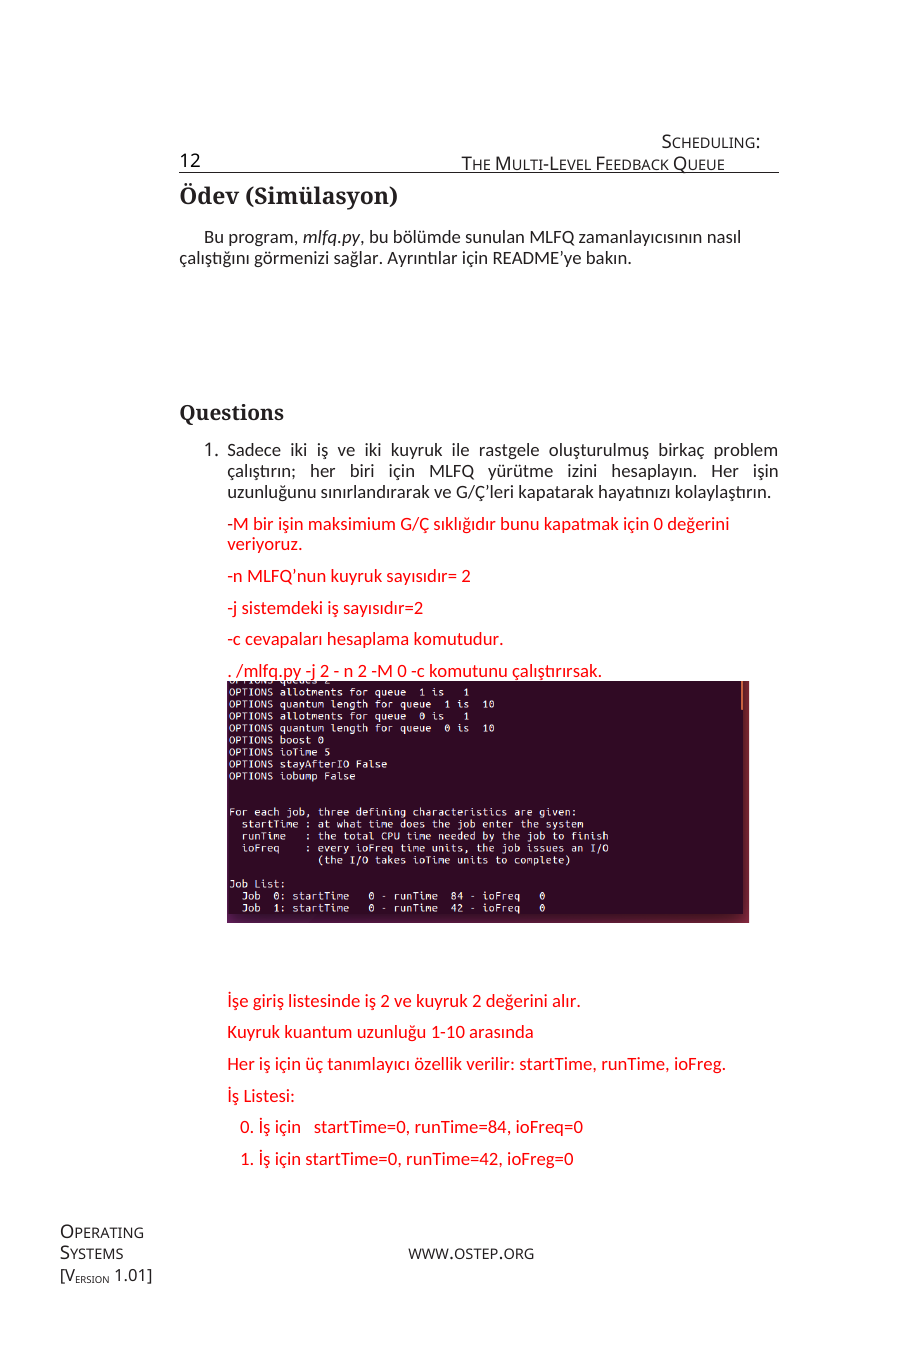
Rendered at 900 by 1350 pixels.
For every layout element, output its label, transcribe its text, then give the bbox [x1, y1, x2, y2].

picture [227, 681, 750, 923]
text 0. İş için startTime=0, runTime=84, ioFreq=0 [58, 1117, 808, 1138]
list . /mlfq.py -j 2 - n 2 -M 0 -c komutunu çalıştırırsak. [227, 661, 779, 681]
subtitle Questions [179, 398, 808, 427]
list Sadece iki iş ve iki kuyruk ile rastgele oluşturulmuş birkaç problem çalıştırın; her biri için MLFQ yürütme izini hesaplayın. Her işin uzunluğunu sınırlandırarak ve G/Ç’leri kapatarak hayatınızı kolaylaştırın. [203, 438, 779, 503]
text 1. İş için startTime=0, runTime=42, ioFreg=0 [58, 1148, 808, 1169]
list İş Listesi: [227, 1085, 779, 1106]
list -j sistemdeki iş sayısıdır=2 [227, 597, 779, 618]
list -c cevapaları hesaplama komutudur. [227, 629, 779, 650]
list -M bir işin maksimium G/Ç sıklığıdır bunu kapatmak için 0 değerini veriyoruz. [227, 513, 779, 555]
subtitle Ödev (Simülasyon) [179, 180, 808, 211]
list Kuyruk kuantum uzunluğu 1-10 arasında [227, 1022, 779, 1043]
text Bu program, mlfq.py, bu bölümde sunulan MLFQ zamanlayıcısının nasıl çalıştığını görmenizi sağlar. Ayrıntılar için README’ye bakın. [179, 227, 808, 269]
list -n MLFQ’nun kuyruk sayısıdır= 2 [227, 566, 779, 587]
list Her iş için üç tanımlayıcı özellik verilir: startTime, runTime, ioFreg. [227, 1054, 779, 1074]
list İşe giriş listesinde iş 2 ve kuyruk 2 değerini alır. [227, 991, 779, 1011]
